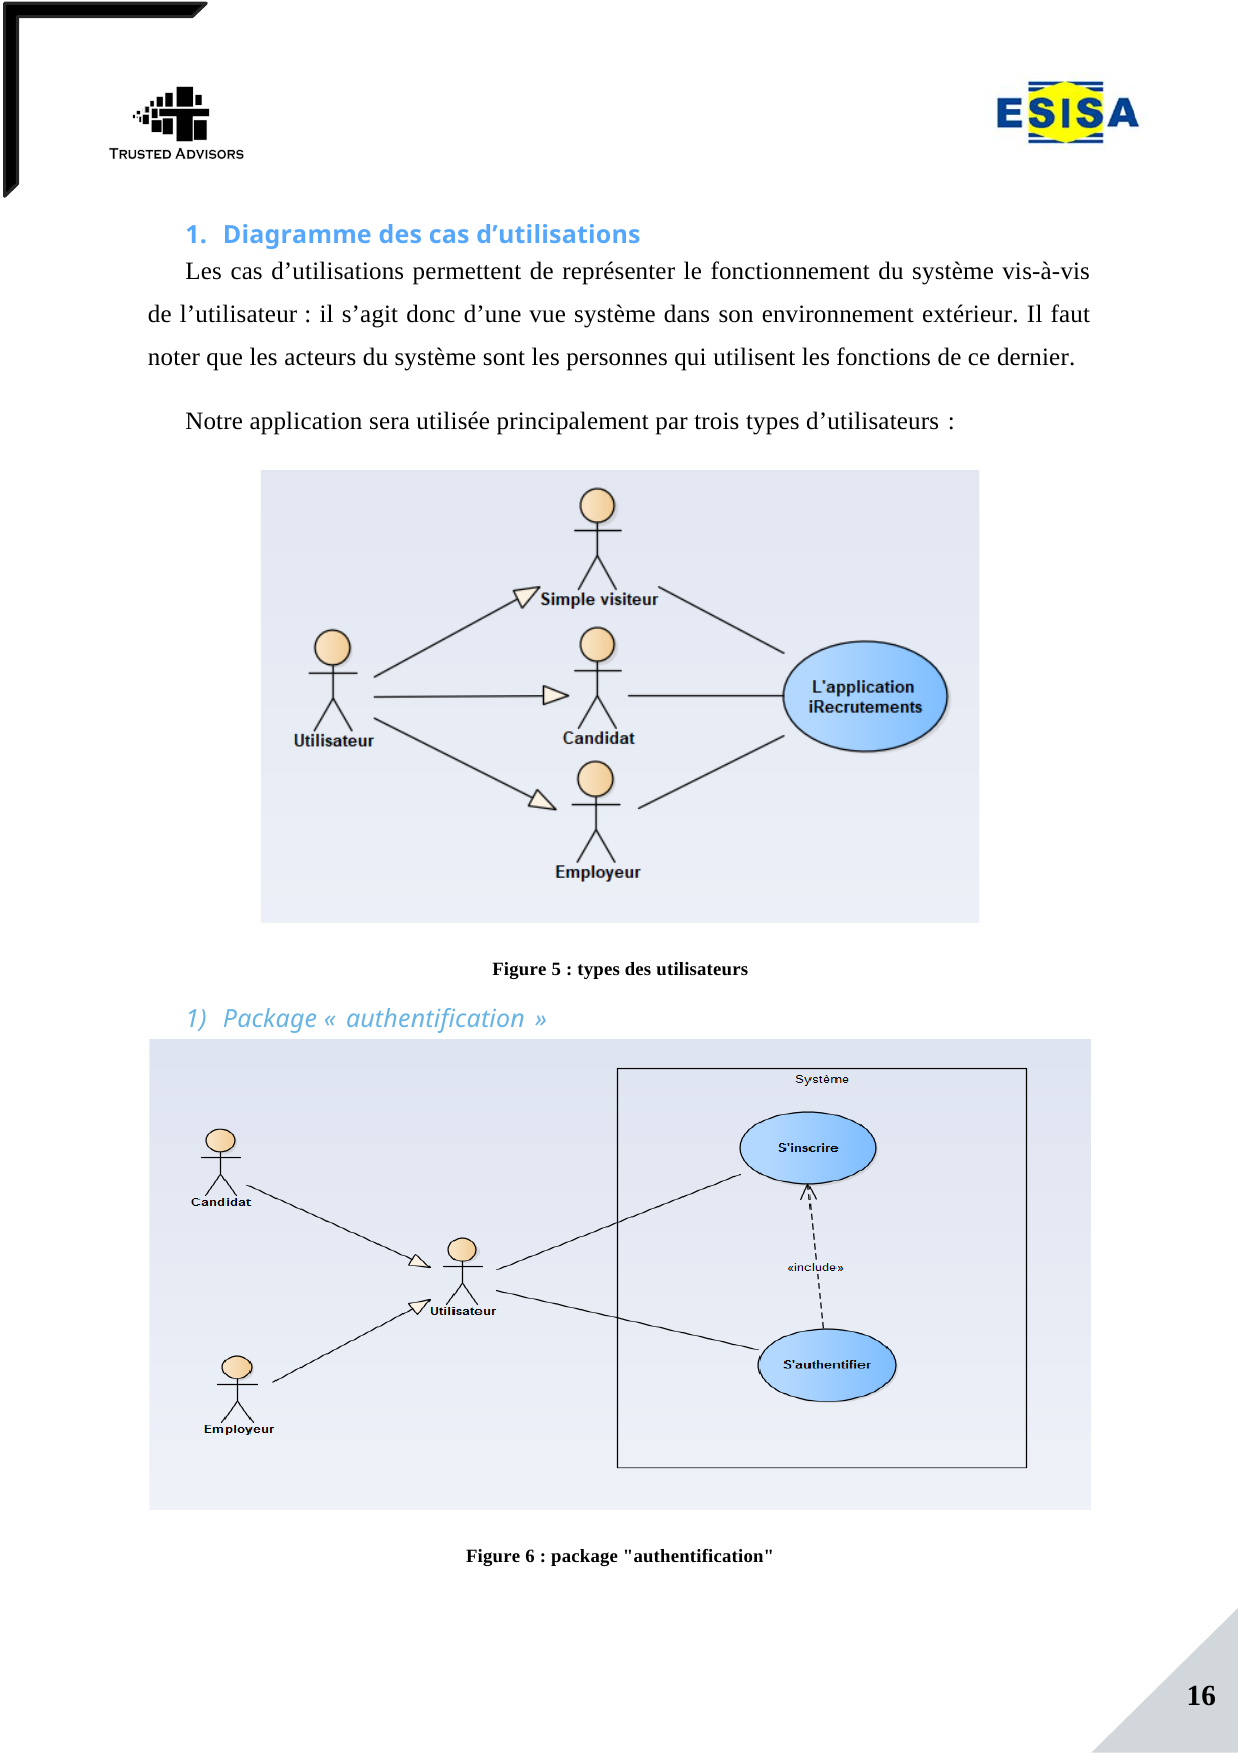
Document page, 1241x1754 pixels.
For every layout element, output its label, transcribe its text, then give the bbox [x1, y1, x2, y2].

subtitle Diagramme des cas d’utilisations [185, 217, 1092, 251]
picture [95, 73, 258, 163]
text Les cas d’utilisations permettent de représenter le fonctionnement du système vis-à-vis de l’utilisateur : il s’agit donc d’une vue système dans son environnement extérieur. Il faut noter que les acteurs du système sont les personnes qui utilisent les fonctions de ce dernier. [148, 256, 1092, 371]
subtitle Package « authentification » [185, 1000, 1092, 1034]
picture [985, 73, 1149, 151]
picture [149, 1039, 1091, 1510]
text Figure 5 : types des utilisateurs [148, 958, 1092, 979]
text Figure 6 : package "authentification" [148, 1544, 1092, 1566]
picture [260, 470, 980, 923]
text Notre application sera utilisée principalement par trois types d’utilisateurs : [148, 406, 1092, 435]
